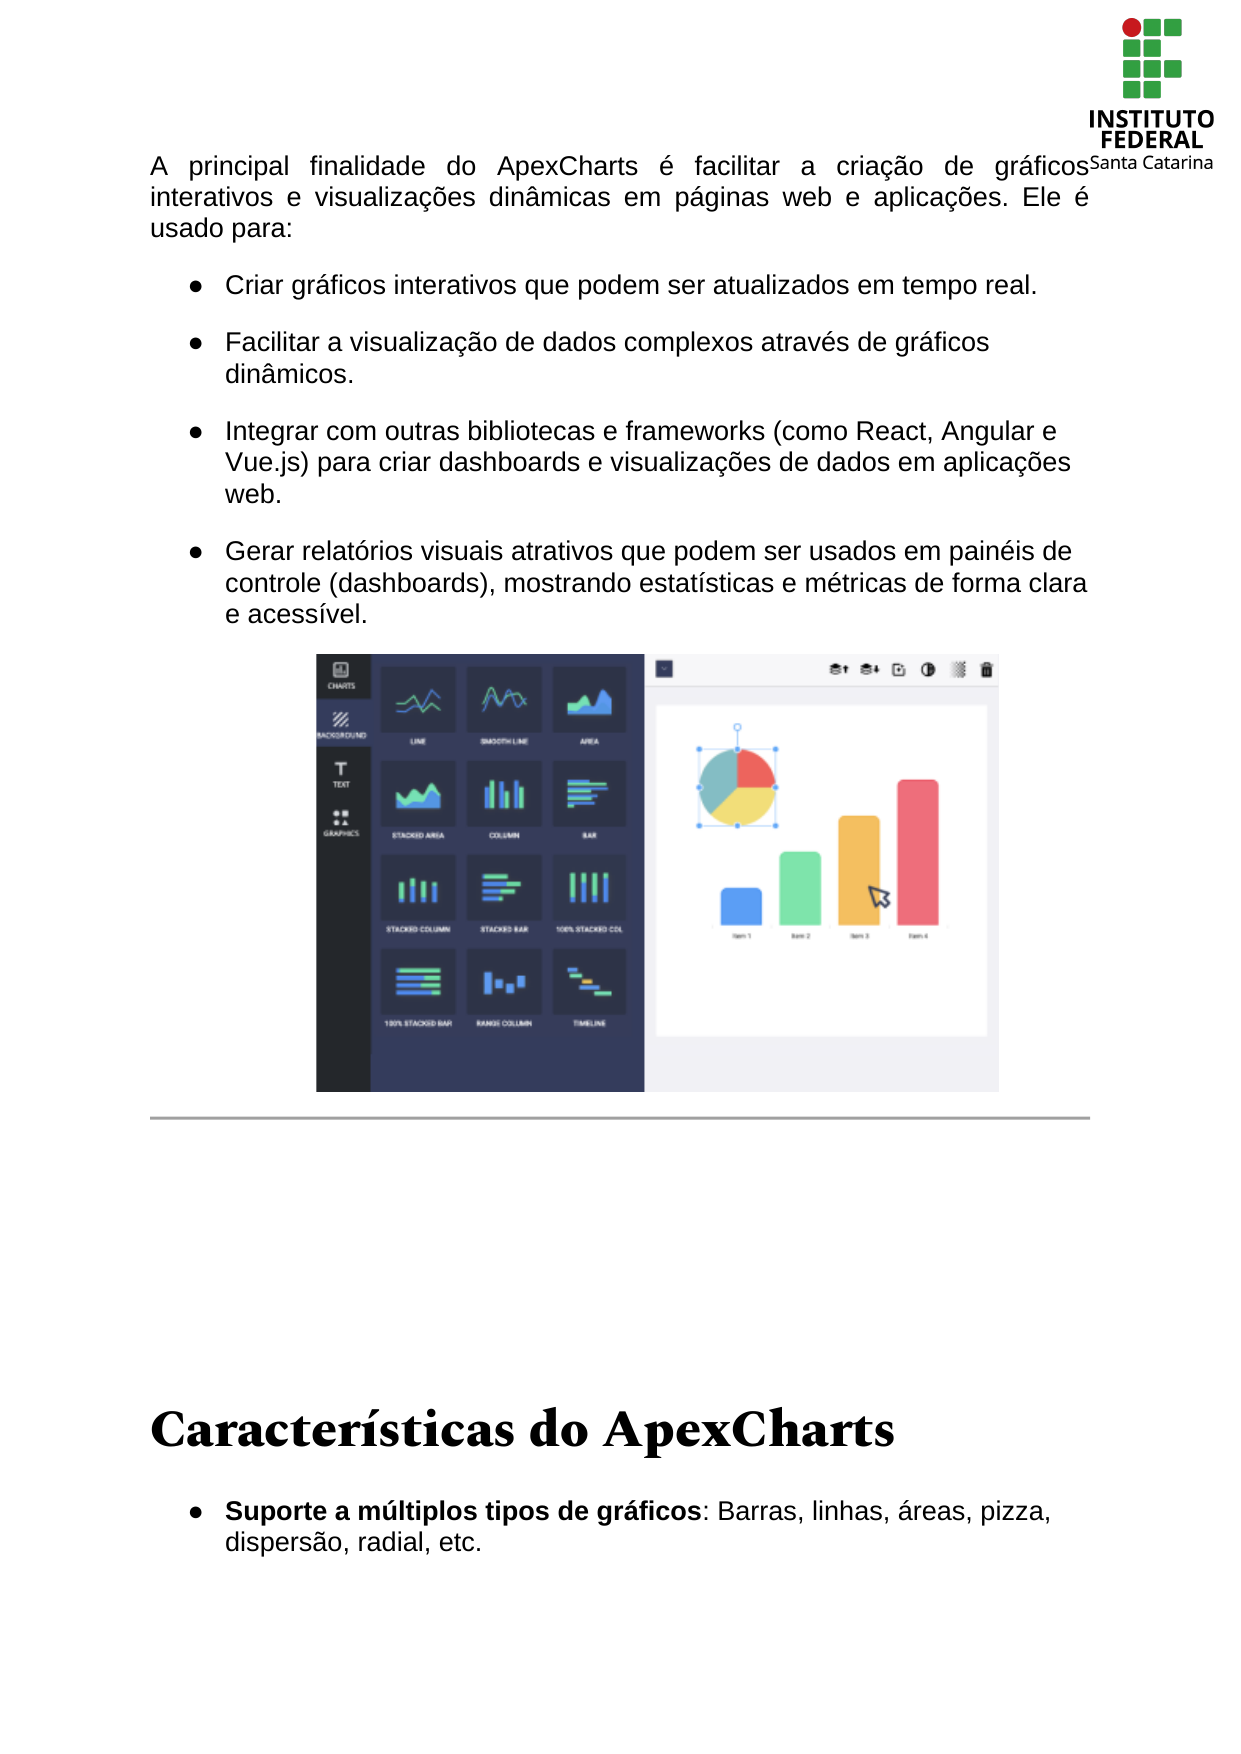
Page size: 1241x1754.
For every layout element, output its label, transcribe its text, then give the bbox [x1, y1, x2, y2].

list Integrar com outras bibliotecas e frameworks (como React, Angular e Vue.js) para criar dashboards e visualizações de dados em aplicações web. [187, 415, 1090, 535]
list Suporte a múltiplos tipos de gráficos: Barras, linhas, áreas, pizza, dispersão, radial, etc. [187, 1495, 1090, 1584]
list Facilitar a visualização de dados complexos através de gráficos dinâmicos. [187, 326, 1090, 415]
picture [1090, 18, 1214, 169]
list Gerar relatórios visuais atrativos que podem ser usados em painéis de controle (dashboards), mostrando estatísticas e métricas de forma clara e acessível. [187, 535, 1090, 629]
text A principal finalidade do ApexCharts é facilitar a criação de gráficos interativos e visualizações dinâmicas em páginas web e aplicações. Ele é usado para: [150, 150, 1090, 244]
list Criar gráficos interativos que podem ser atualizados em tempo real. [187, 269, 1090, 326]
subtitle Características do ApexCharts [150, 1391, 1090, 1470]
picture [316, 654, 999, 1092]
